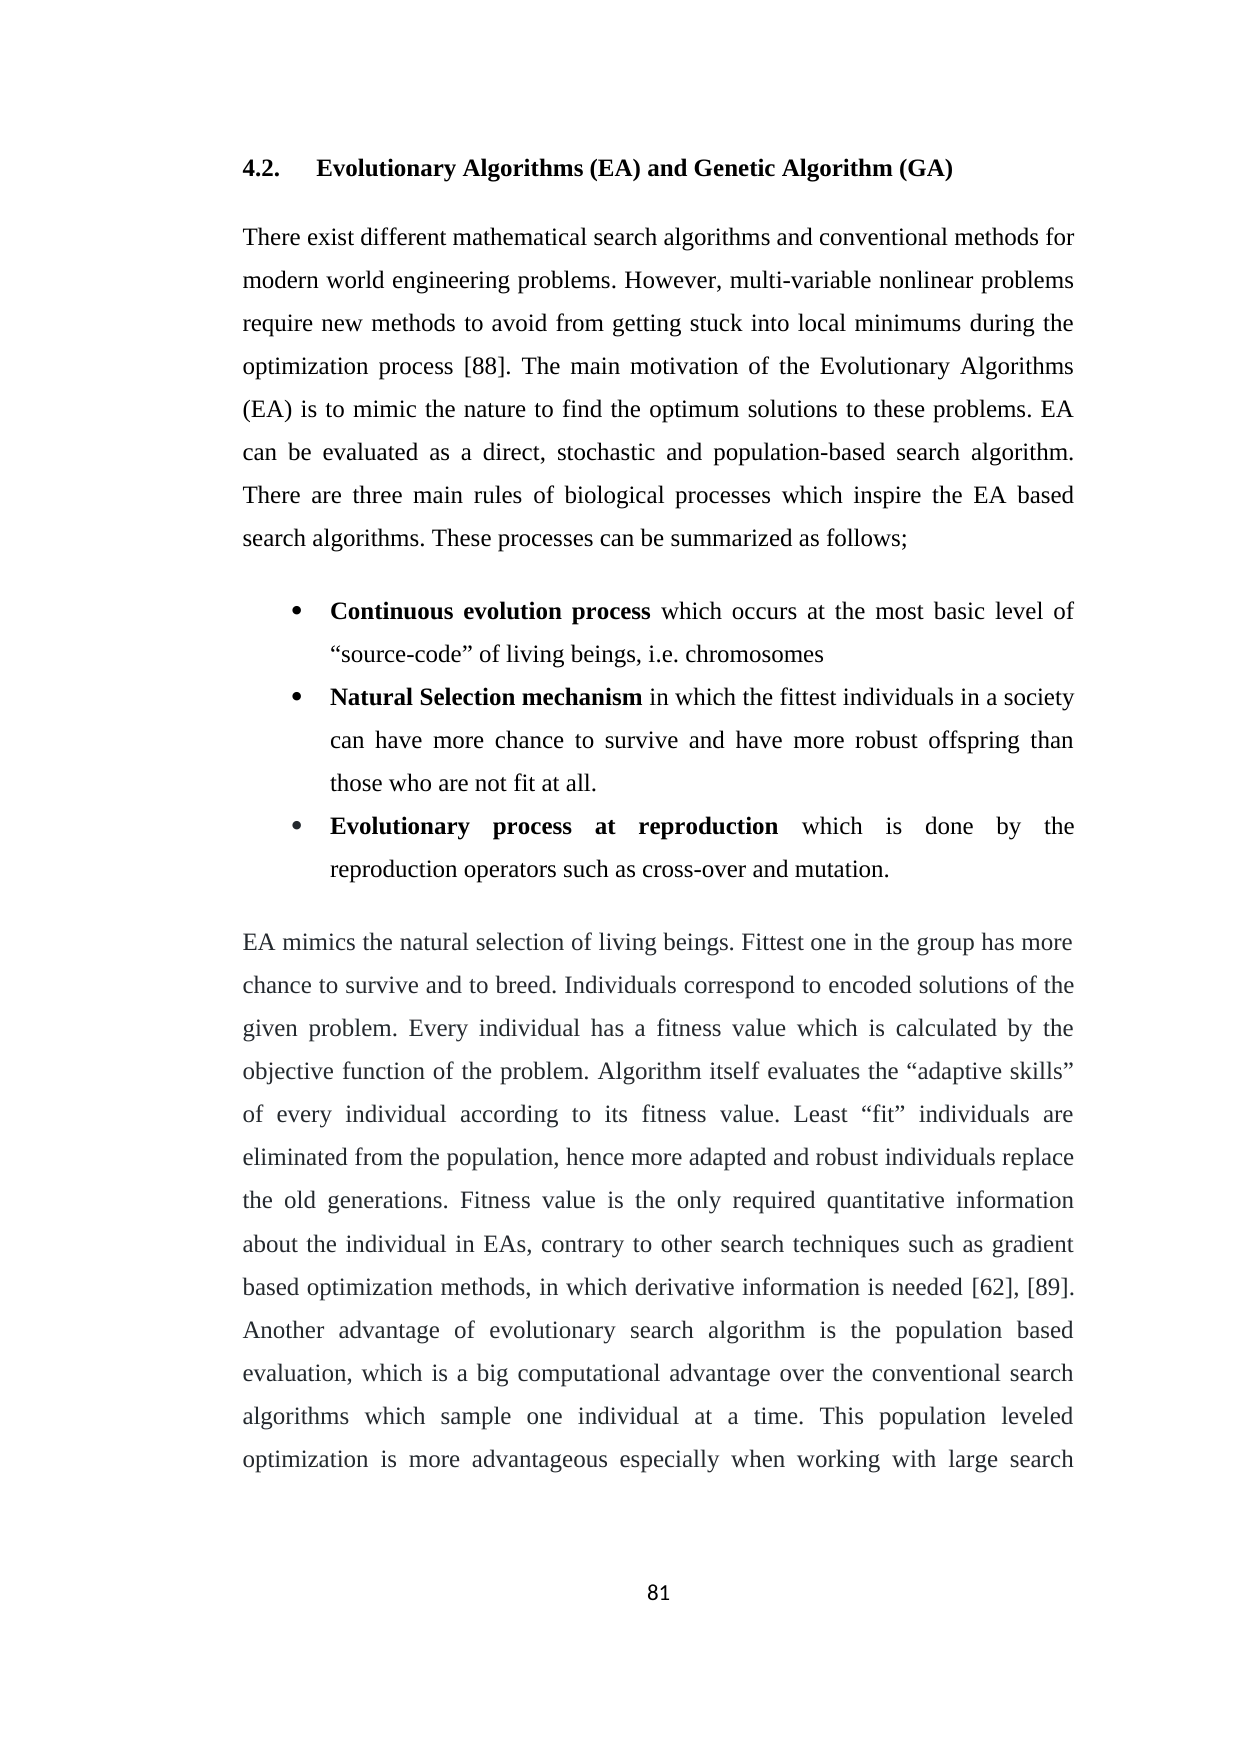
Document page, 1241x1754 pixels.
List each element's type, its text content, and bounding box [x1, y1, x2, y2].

subtitle Evolutionary Algorithms (EA) and Genetic Algorithm (GA) [242, 153, 1075, 182]
list Natural Selection mechanism in which the fittest individuals in a society can have more chance to survive and have more robust offspring than those who are not fit at all. [292, 682, 1075, 797]
list Evolutionary process at reproduction which is done by the reproduction operators such as cross-over and mutation. [292, 811, 1075, 883]
text There exist different mathematical search algorithms and conventional methods for modern world engineering problems. However, multi-variable nonlinear problems require new methods to avoid from getting stuck into local minimums during the optimization process [88]. The main motivation of the Evolutionary Algorithms (EA) is to mimic the nature to find the optimum solutions to these problems. EA can be evaluated as a direct, stochastic and population-based search algorithm. There are three main rules of biological processes which inspire the EA based search algorithms. These processes can be summarized as follows; [242, 222, 1075, 552]
list Continuous evolution process which occurs at the most basic level of “source-code” of living beings, i.e. chromosomes [292, 596, 1075, 668]
